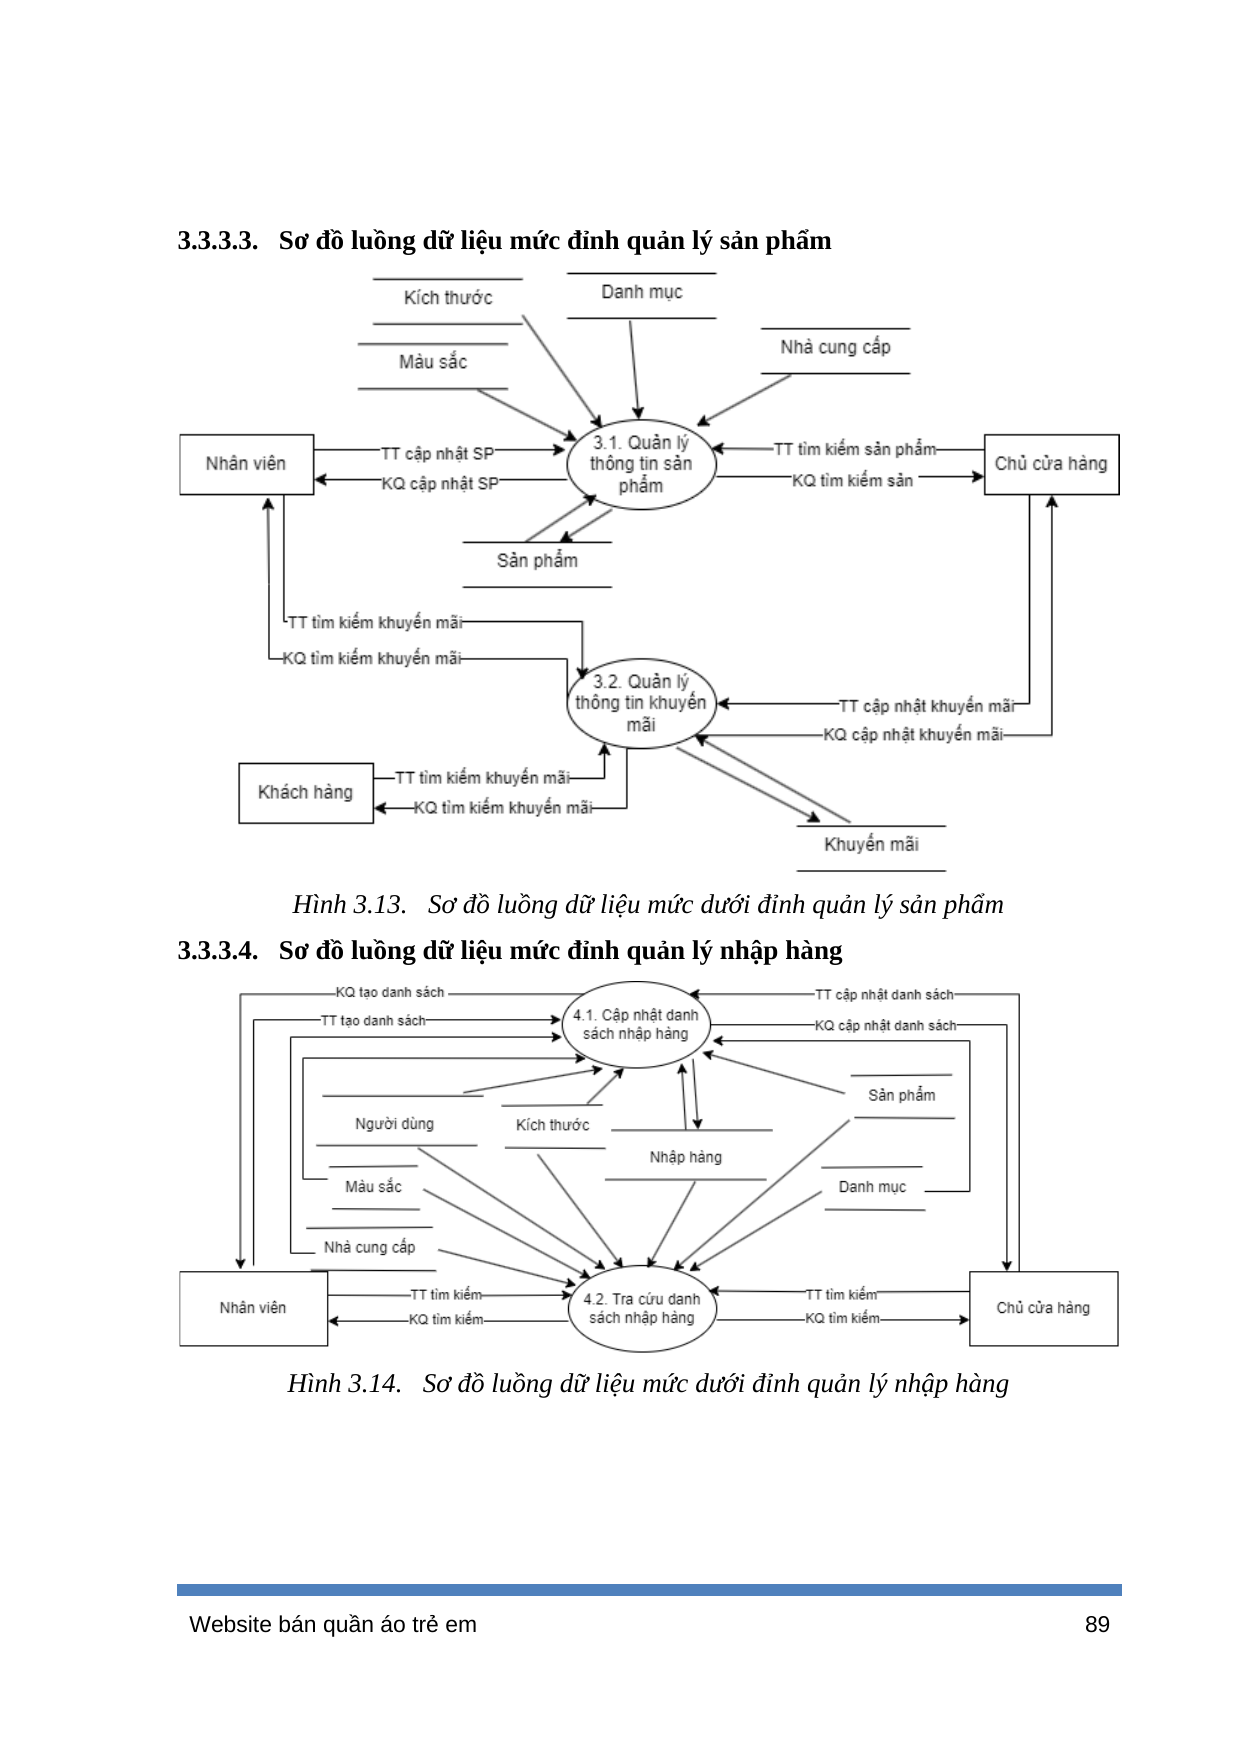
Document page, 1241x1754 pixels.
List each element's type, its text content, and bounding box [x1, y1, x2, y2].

text Hình 3.14. Sơ đồ luồng dữ liệu mức dưới đỉnh quản lý nhập hàng [177, 1367, 1122, 1398]
text Hình 3.13. Sơ đồ luồng dữ liệu mức dưới đỉnh quản lý sản phẩm [177, 888, 1122, 919]
text 3.3.3.4. Sơ đồ luồng dữ liệu mức đỉnh quản lý nhập hàng [177, 934, 1122, 966]
picture [179, 270, 1120, 875]
picture [179, 981, 1120, 1354]
text 3.3.3.3. Sơ đồ luồng dữ liệu mức đỉnh quản lý sản phẩm [177, 224, 1122, 255]
